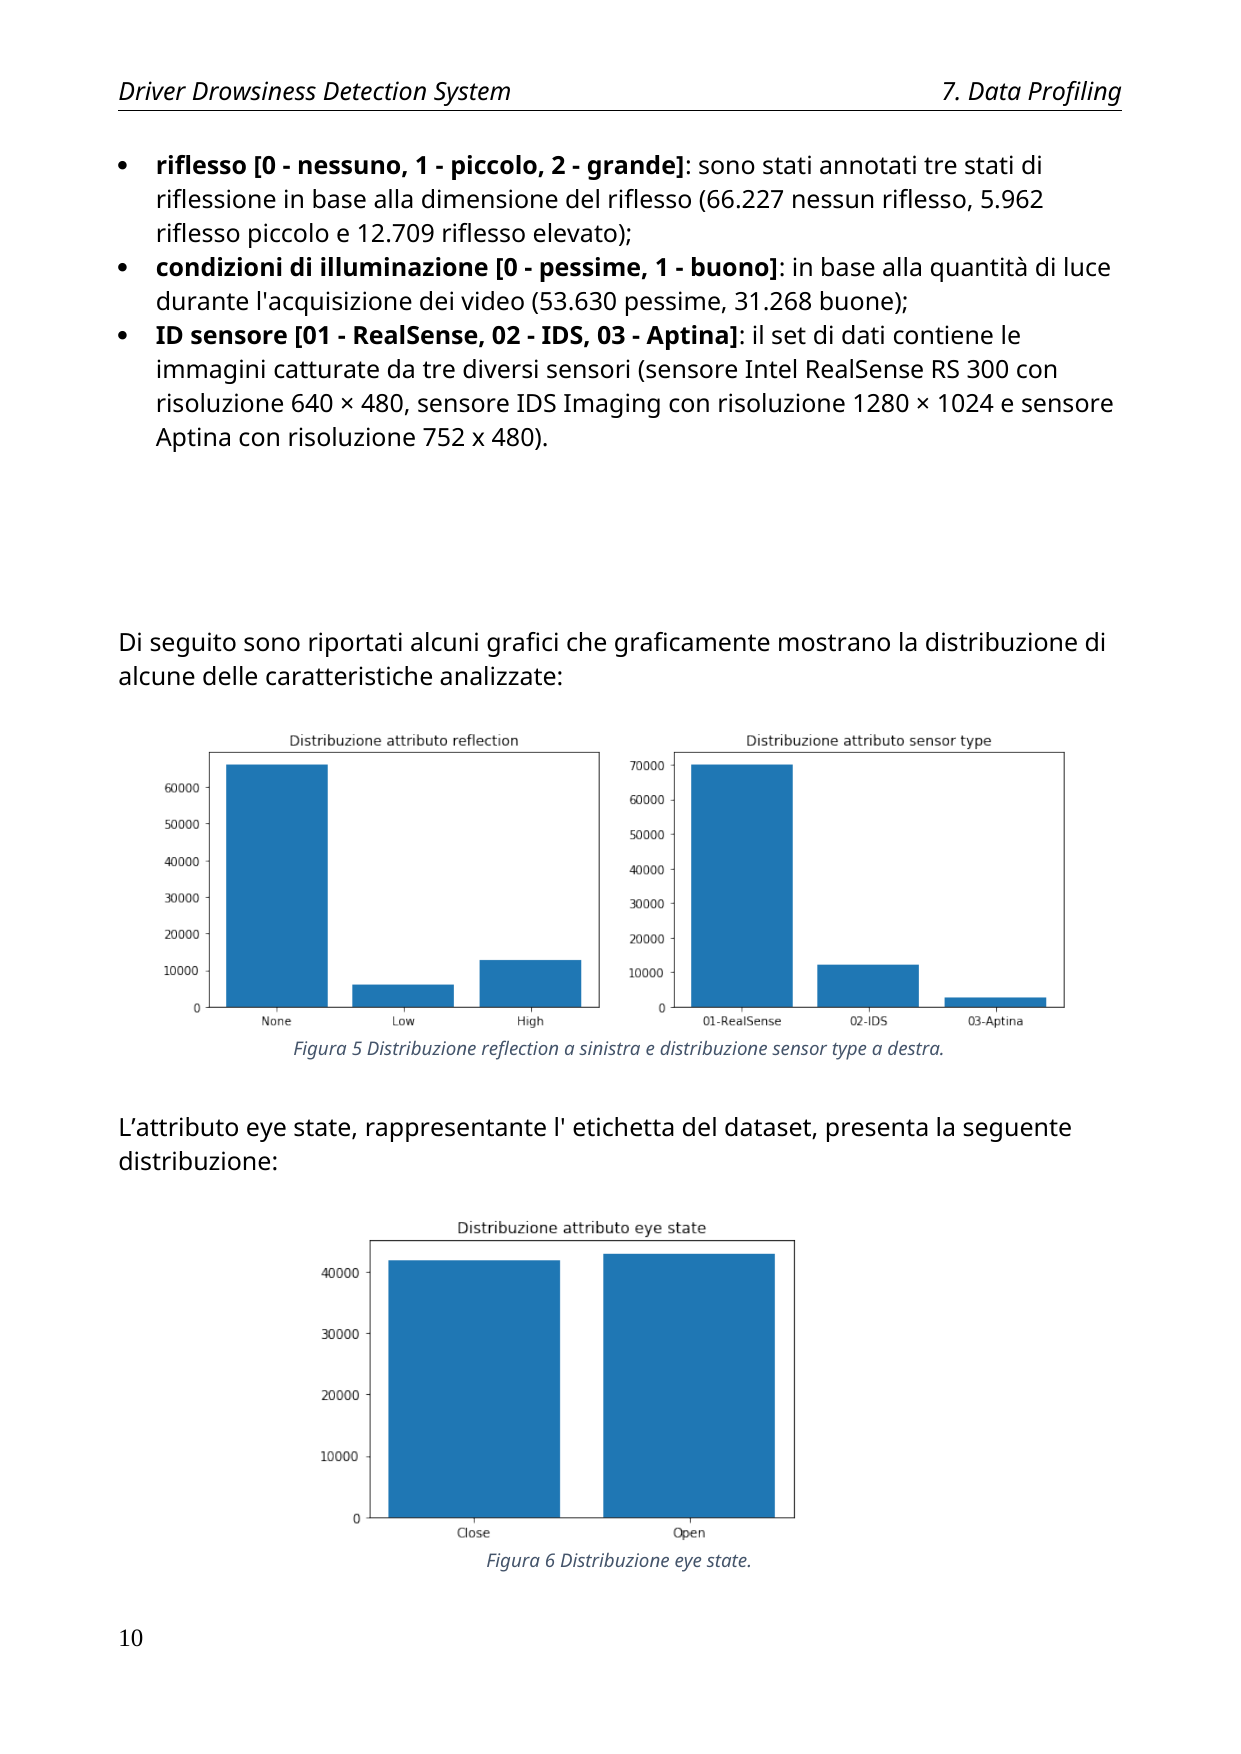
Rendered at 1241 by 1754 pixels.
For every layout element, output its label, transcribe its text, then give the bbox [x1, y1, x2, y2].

list condizioni di illuminazione [0 - pessime, 1 - buono]: in base alla quantità di luce durante l'acquisizione dei video (53.630 pessime, 31.268 buone); [118, 250, 1122, 318]
text L’attributo eye state, rappresentante l' etichetta del dataset, presenta la seguente distribuzione: [118, 1110, 1122, 1178]
text Figura 6 Distribuzione eye state. [118, 1547, 1122, 1573]
picture [155, 727, 607, 1035]
picture [620, 726, 1072, 1035]
list riflesso [0 - nessuno, 1 - piccolo, 2 - grande]: sono stati annotati tre stati di riflessione in base alla dimensione del riflesso (66.227 nessun riflesso, 5.962 riflesso piccolo e 12.709 riflesso elevato); [118, 148, 1122, 250]
text Di seguito sono riportati alcuni grafici che graficamente mostrano la distribuzione di alcune delle caratteristiche analizzate: [118, 624, 1122, 693]
list ID sensore [01 - RealSense, 02 - IDS, 03 - Aptina]: il set di dati contiene le immagini catturate da tre diversi sensori (sensore Intel RealSense RS 300 con risoluzione 640 × 480, sensore IDS Imaging con risoluzione 1280 × 1024 e sensore Aptina con risoluzione 752 x 480). [118, 318, 1122, 454]
picture [311, 1212, 803, 1548]
text Figura 5 Distribuzione reflection a sinistra e distribuzione sensor type a destra. [118, 1035, 1122, 1060]
